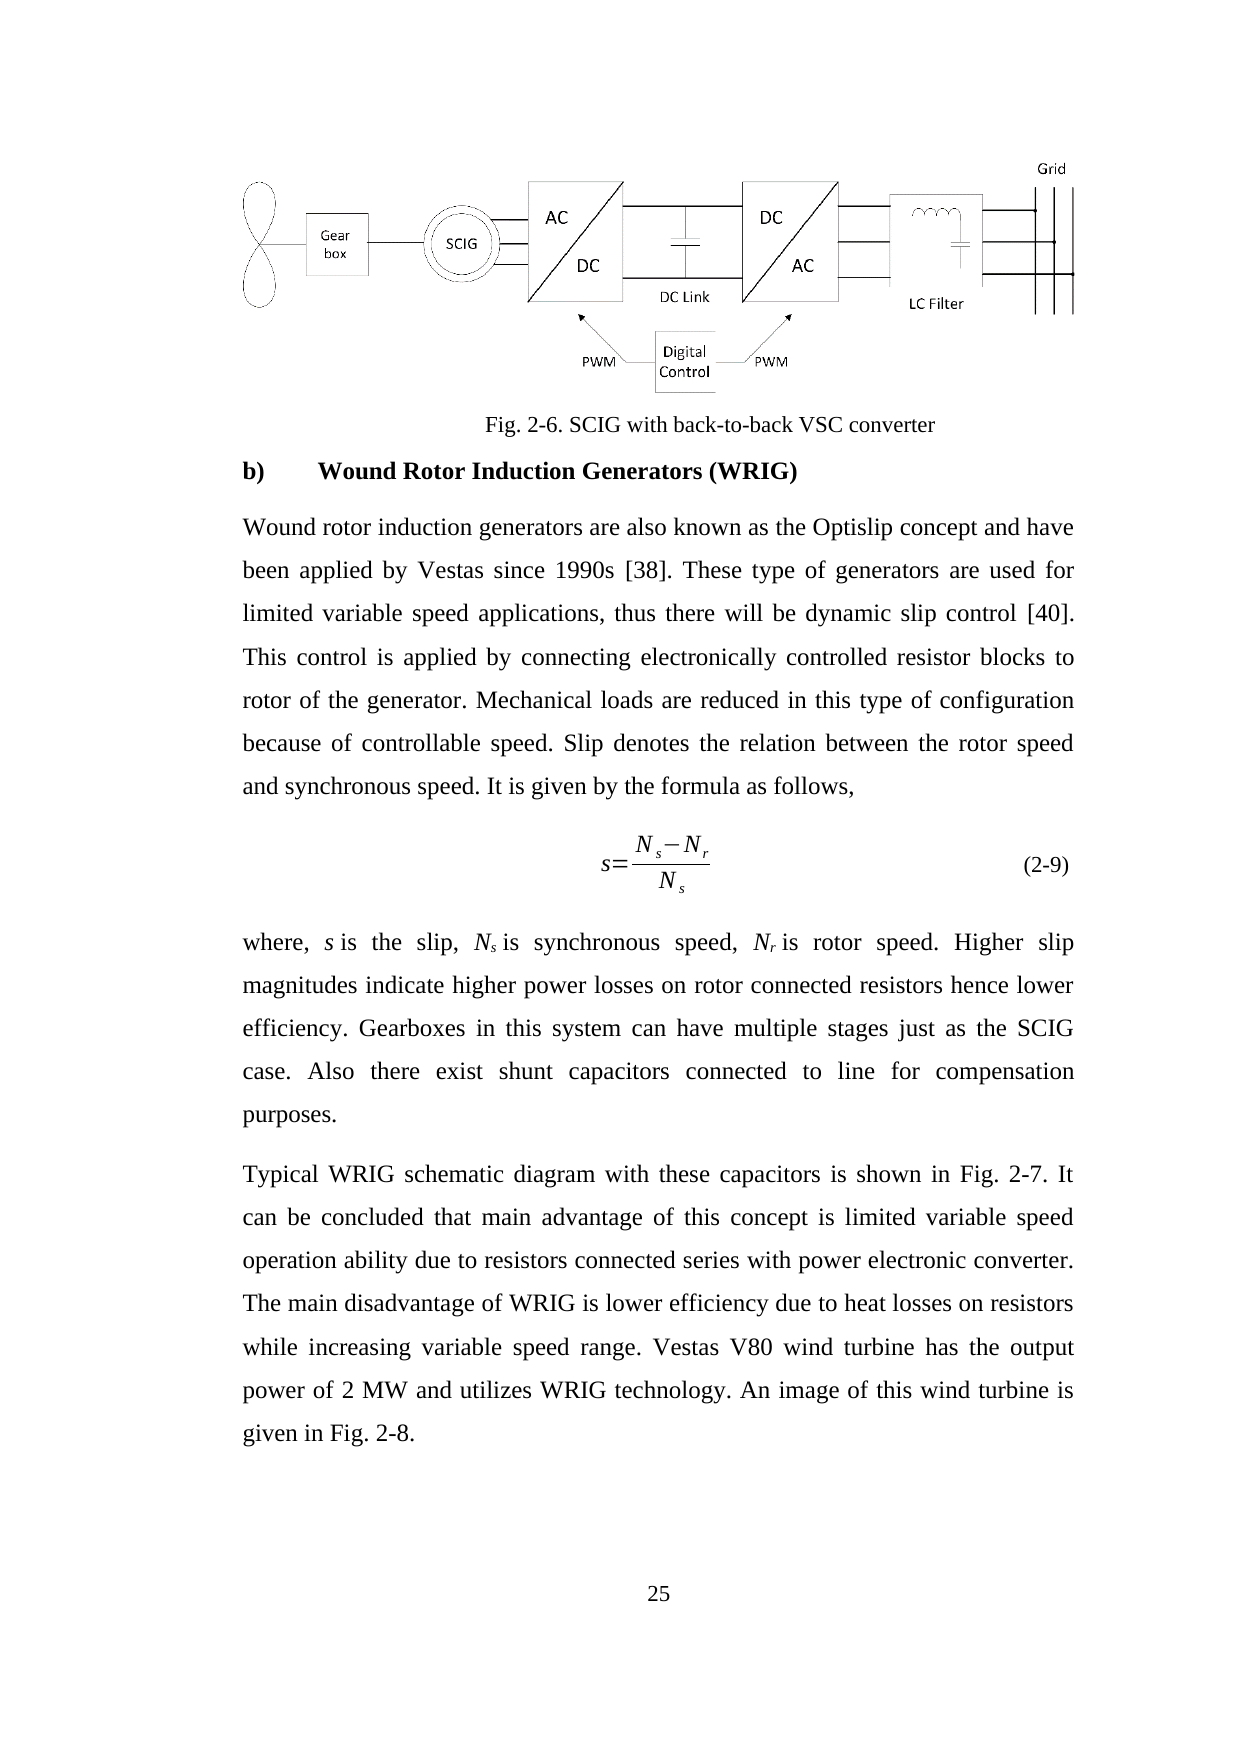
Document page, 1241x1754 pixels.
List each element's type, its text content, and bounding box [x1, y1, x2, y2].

text Wound rotor induction generators are also known as the Optislip concept and have been applied by Vestas since 1990s [38]. These type of generators are used for limited variable speed applications, thus there will be dynamic slip control [40]. This control is applied by connecting electronically controlled resistor blocks to rotor of the generator. Mechanical loads are reduced in this type of configuration because of controllable speed. Slip denotes the relation between the rotor speed and synchronous speed. It is given by the formula as follows, [242, 512, 1075, 800]
text (2-9) [242, 831, 1075, 897]
text where, s is the slip, Ns is synchronous speed, Nr is rotor speed. Higher slip magnitudes indicate higher power losses on rotor connected resistors hence lower efficiency. Gearboxes in this system can have multiple stages just as the SCIG case. Also there exist shunt capacitors connected to line for compensation purposes. [242, 927, 1075, 1128]
text Fig. 2-6. SCIG with back-to-back VSC converter [346, 411, 1075, 437]
subtitle Wound Rotor Induction Generators (WRIG) [242, 456, 1075, 485]
text Typical WRIG schematic diagram with these capacitors is shown in Fig. 2-7. It can be concluded that main advantage of this concept is limited variable speed operation ability due to resistors connected series with power electronic converter. The main disadvantage of WRIG is lower efficiency due to heat losses on resistors while increasing variable speed range. Vestas V80 wind turbine has the output power of 2 MW and utilizes WRIG technology. An image of this wind turbine is given in Fig. 2-8. [242, 1159, 1075, 1447]
picture [242, 153, 1075, 393]
